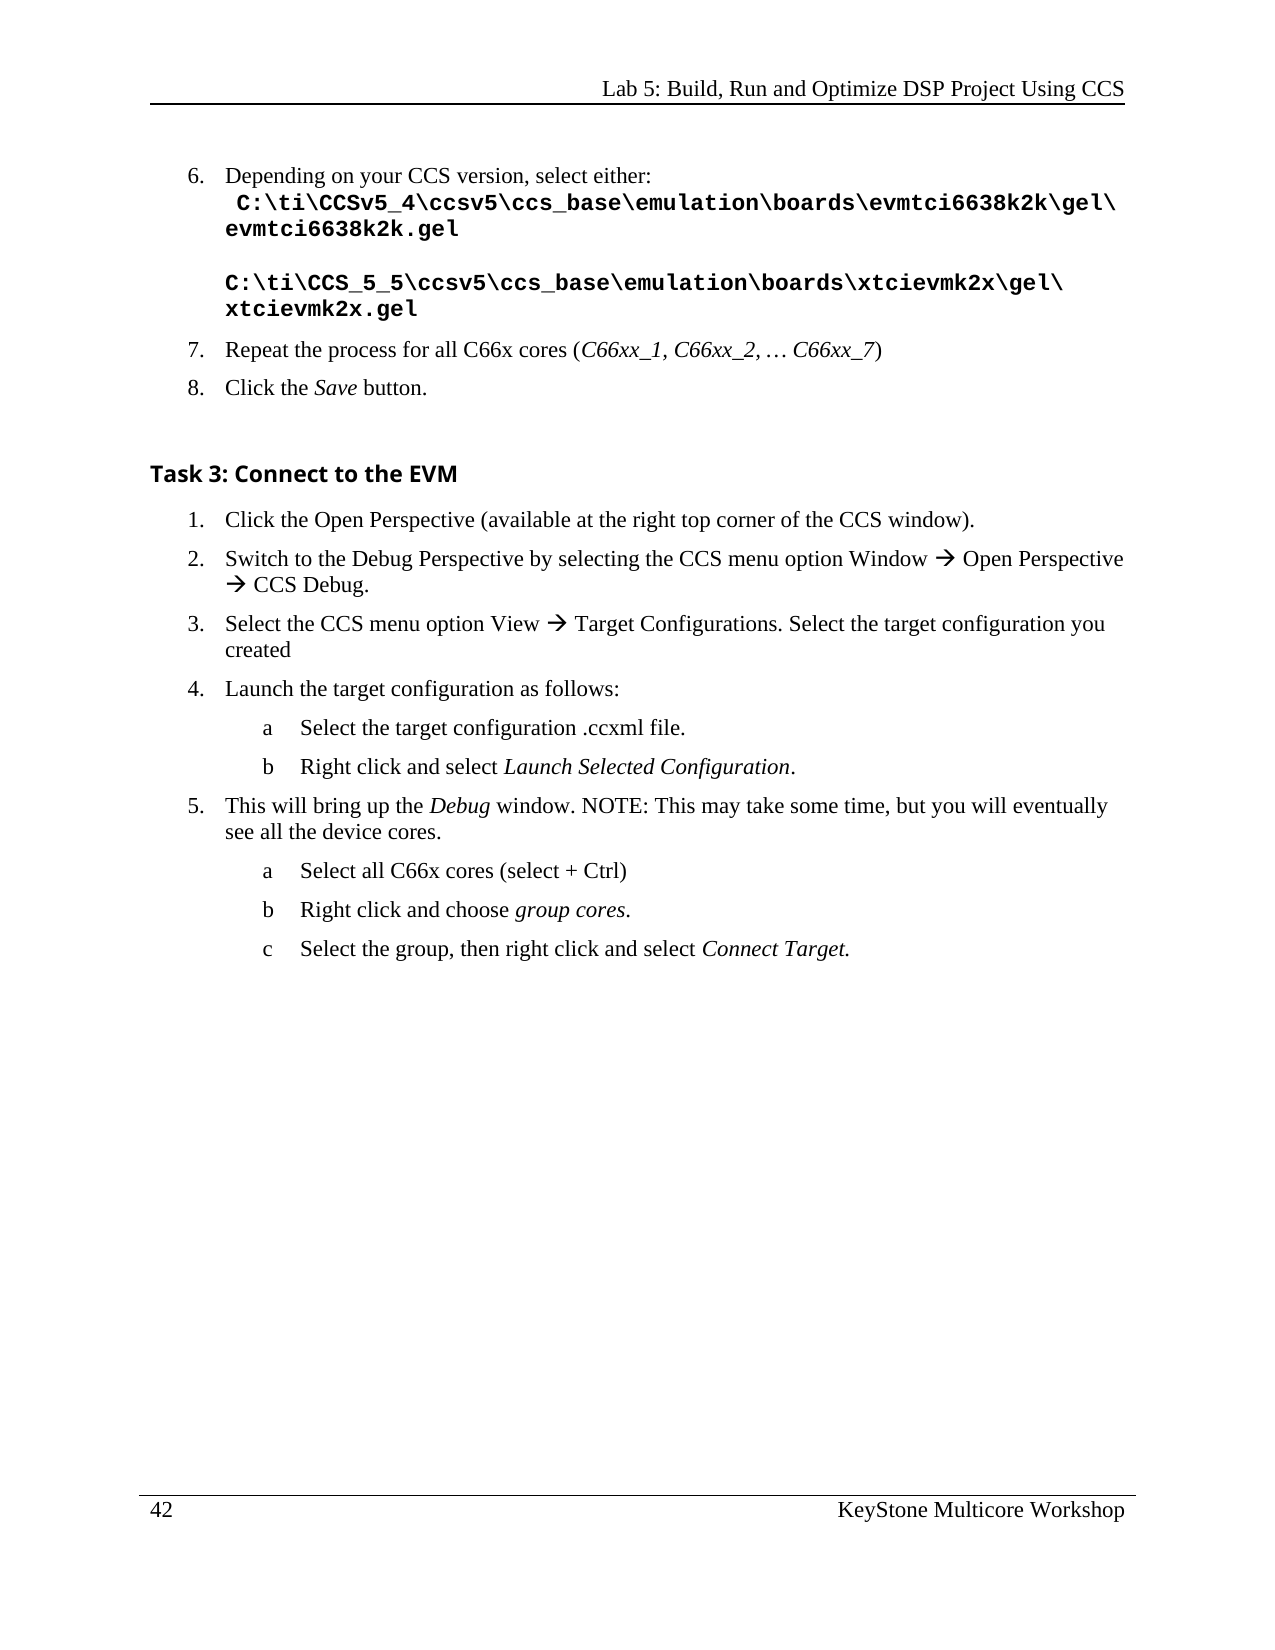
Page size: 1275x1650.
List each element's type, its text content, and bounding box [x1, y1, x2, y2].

list Select the CCS menu option View Target Configurations. Select the target configuration you created [187, 610, 1125, 663]
list Switch to the Debug Perspective by selecting the CCS menu option Window Open Perspective CCS Debug. [187, 545, 1125, 597]
list Click the Save button. [187, 374, 1125, 401]
list Right click and select Launch Selected Configuration. [262, 753, 1125, 779]
list Depending on your CCS version, select either: C:\ti\CCSv5_4\ccsv5\ccs_base\emulation\boards\evmtci6638k2k\gel\evmtci6638k2k.gel C:\ti\CCS_5_5\ccsv5\ccs_base\emulation\boards\xtcievmk2x\gel\ xtcievmk2x.gel [187, 162, 1125, 323]
list Repeat the process for all C66x cores (C66xx_1, C66xx_2, … C66xx_7) [187, 336, 1125, 362]
list Select all C66x cores (select + Ctrl) [262, 857, 1125, 883]
list Click the Open Perspective (available at the right top corner of the CCS window). [187, 506, 1125, 532]
list Select the target configuration .ccxml file. [262, 714, 1125, 740]
list This will bring up the Debug window. NOTE: This may take some time, but you will eventually see all the device cores. [187, 792, 1125, 844]
subtitle Task 3: Connect to the EVM [150, 458, 1125, 489]
list Select the group, then right click and select Connect Target. [262, 935, 1125, 961]
list Launch the target configuration as follows: [187, 675, 1125, 702]
list Right click and choose group cores. [262, 896, 1125, 922]
